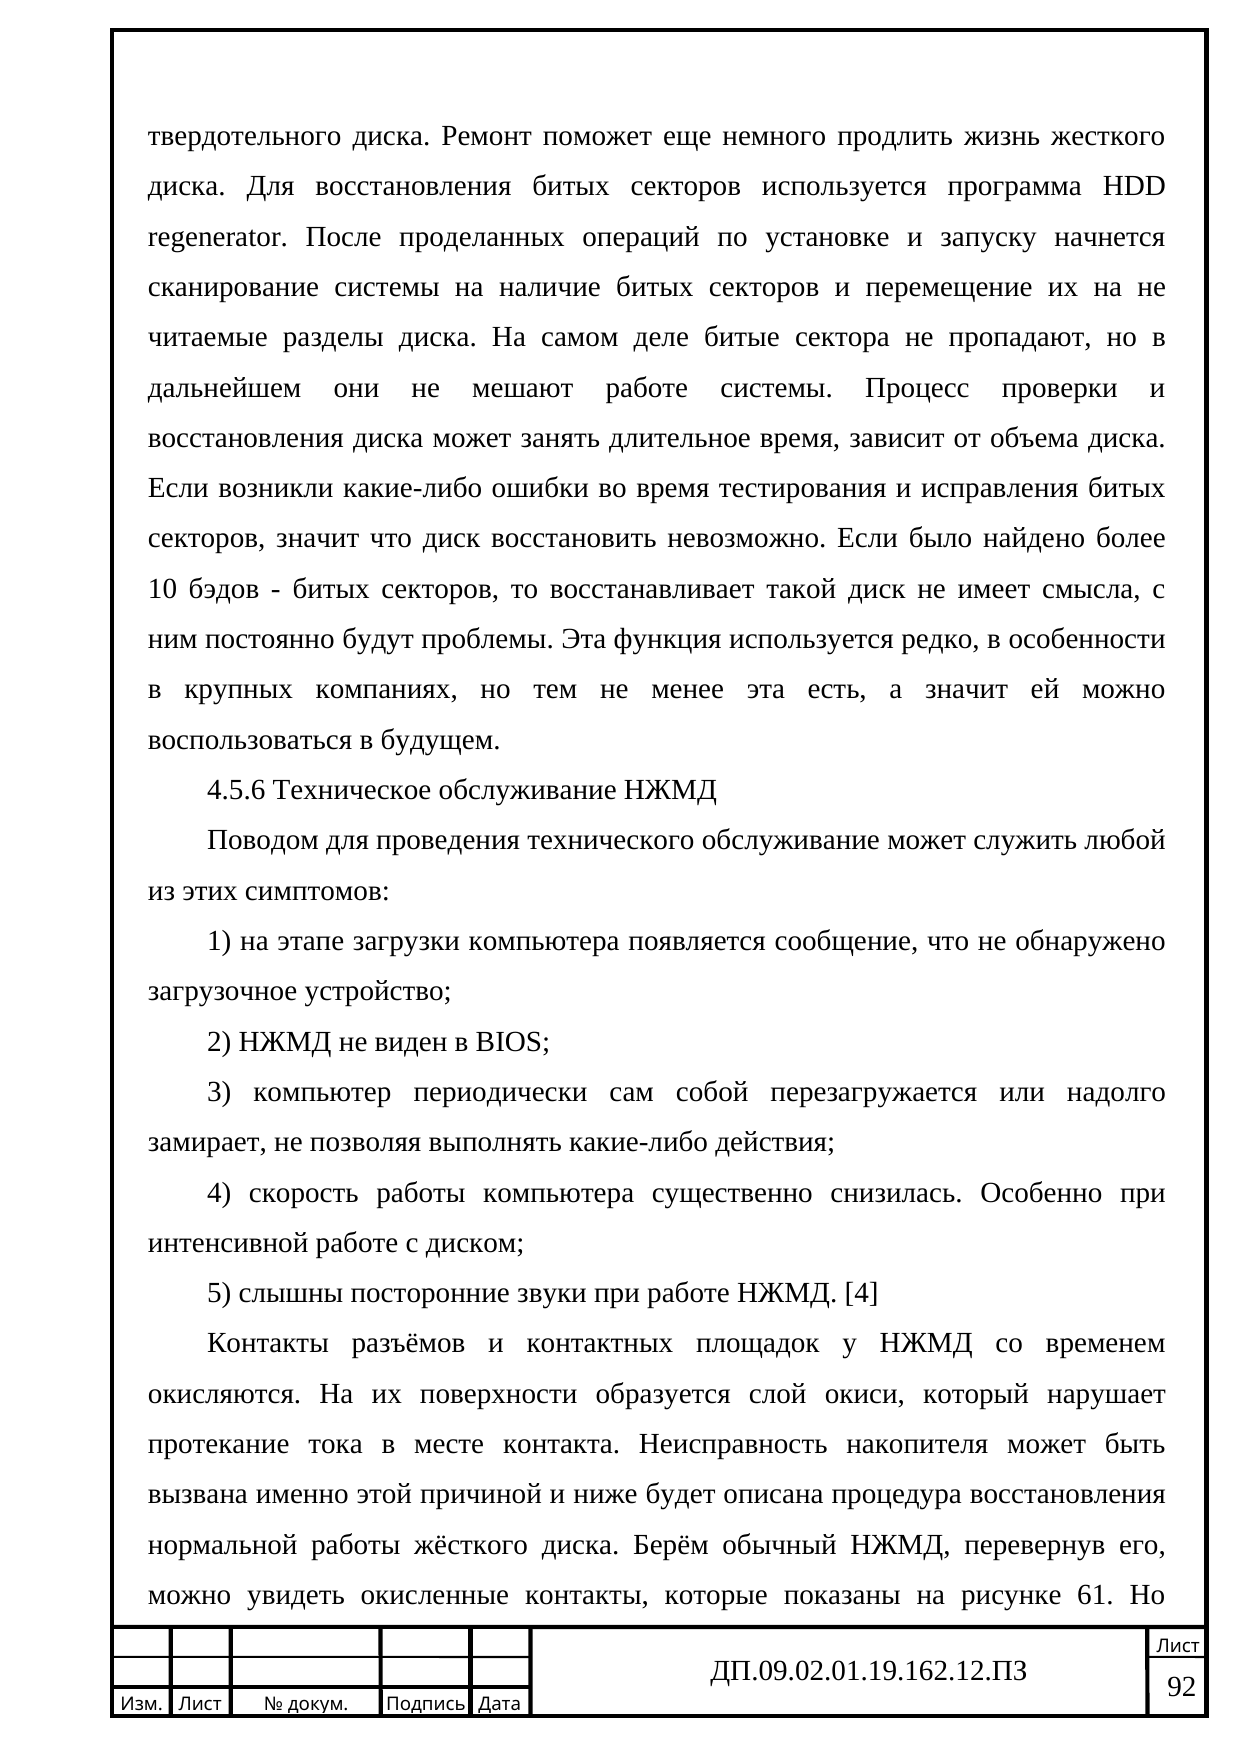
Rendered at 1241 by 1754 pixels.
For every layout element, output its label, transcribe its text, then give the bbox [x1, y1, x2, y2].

text Поводом для проведения технического обслуживание может служить любой из этих симптомов: [148, 822, 1167, 906]
text 4) скорость работы компьютера существенно снизилась. Особенно при интенсивной работе с диском; [148, 1175, 1167, 1258]
text 3) компьютер периодически сам собой перезагружается или надолго замирает, не позволяя выполнять какие-либо действия; [148, 1074, 1167, 1158]
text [148, 118, 1167, 755]
text 2) НЖМД не виден в BIOS; [148, 1024, 1167, 1057]
text 4.5.6 Техническое обслуживание НЖМД [148, 772, 1167, 806]
text 5) слышны посторонние звуки при работе НЖМД. [4] [148, 1275, 1167, 1309]
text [148, 1326, 1167, 1611]
text 1) на этапе загрузки компьютера появляется сообщение, что не обнаружено загрузочное устройство; [148, 923, 1167, 1007]
